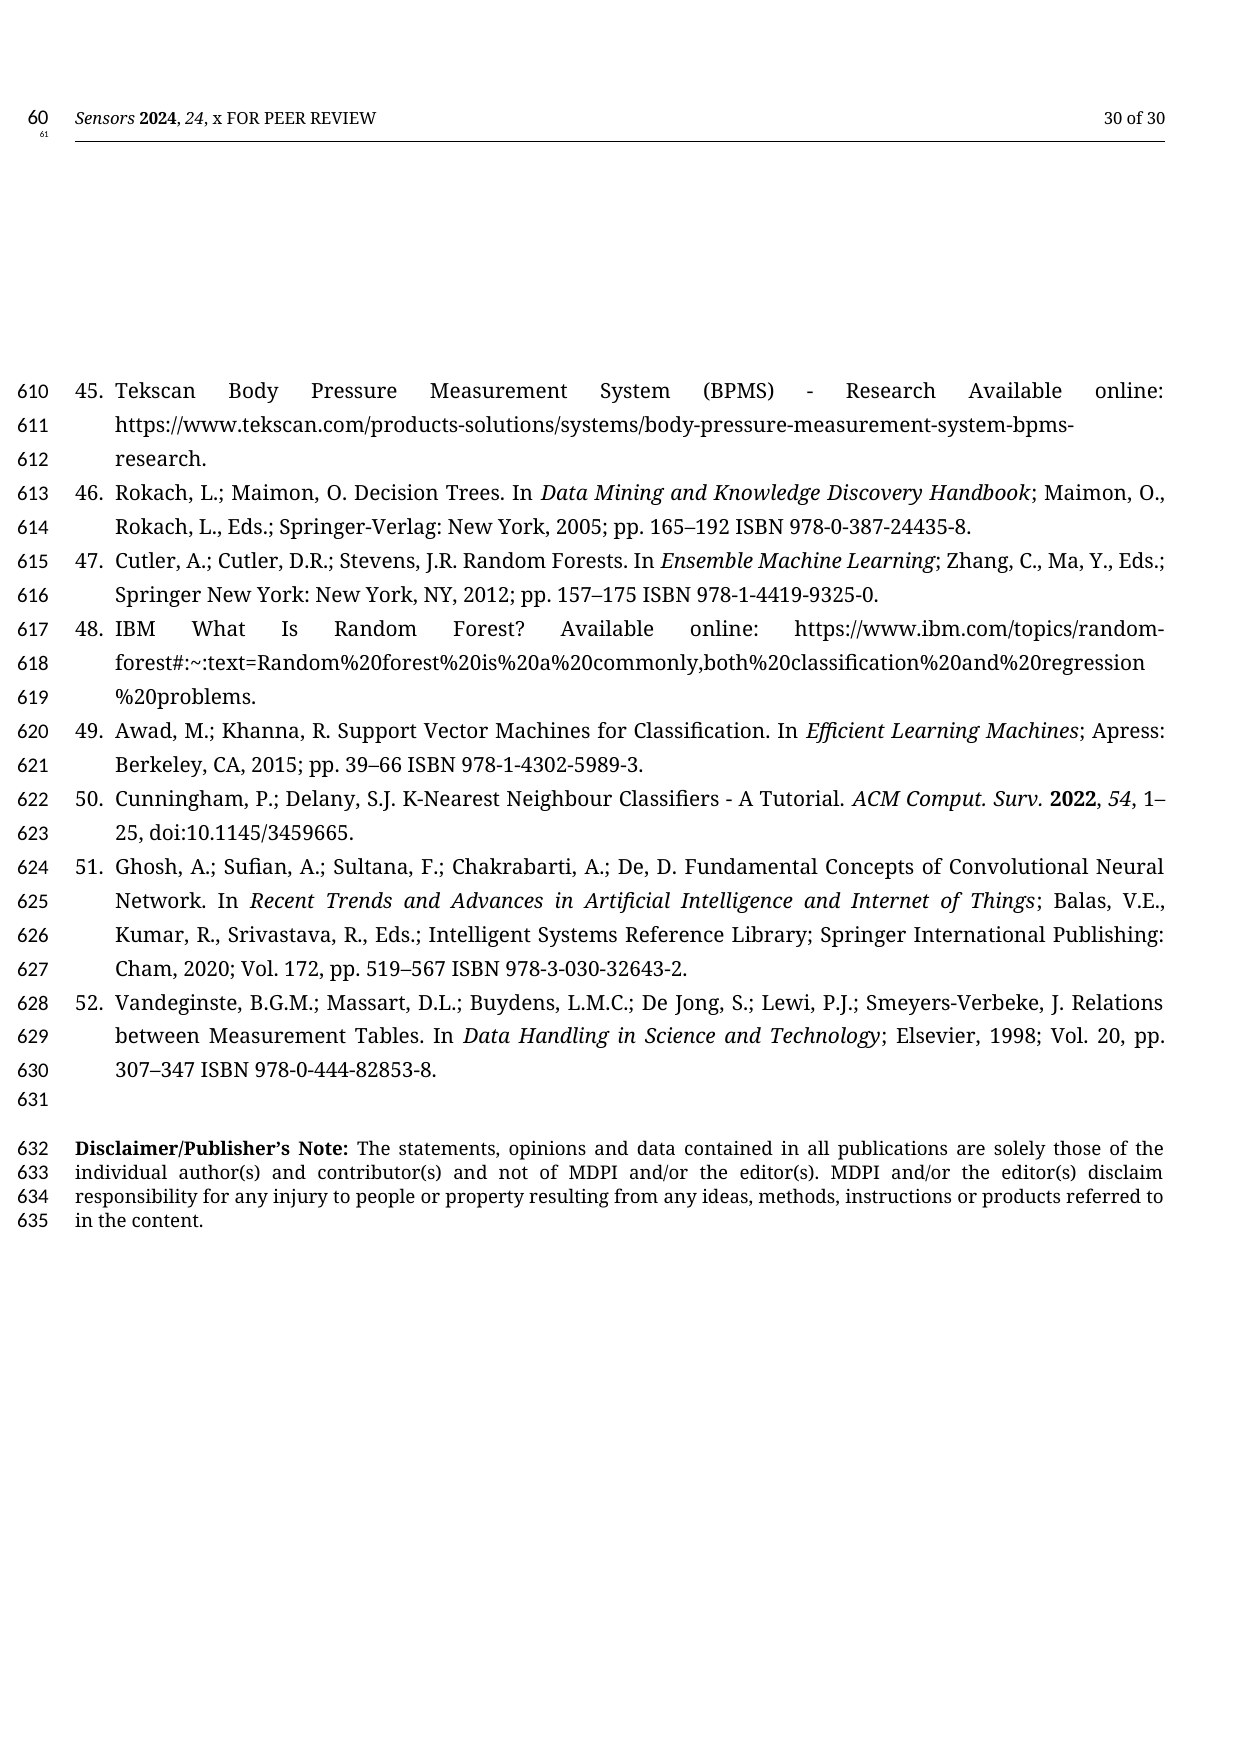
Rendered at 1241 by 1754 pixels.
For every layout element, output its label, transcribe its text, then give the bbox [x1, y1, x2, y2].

text Disclaimer/Publisher’s Note: The statements, opinions and data contained in all publications are solely those of the individual author(s) and contributor(s) and not of MDPI and/or the editor(s). MDPI and/or the editor(s) disclaim responsibility for any injury to people or property resulting from any ideas, methods, instructions or products referred to in the content. [75, 1136, 1165, 1233]
text 50. Cunningham, P.; Delany, S.J. K-Nearest Neighbour Classifiers - A Tutorial. ACM Comput. Surv. 2022, 54, 1–25, doi:10.1145/3459665. [75, 781, 1165, 849]
text 49. Awad, M.; Khanna, R. Support Vector Machines for Classification. In Efficient Learning Machines; Apress: Berkeley, CA, 2015; pp. 39–66 ISBN 978-1-4302-5989-3. [75, 713, 1165, 781]
text 47. Cutler, A.; Cutler, D.R.; Stevens, J.R. Random Forests. In Ensemble Machine Learning; Zhang, C., Ma, Y., Eds.; Springer New York: New York, NY, 2012; pp. 157–175 ISBN 978-1-4419-9325-0. [75, 543, 1165, 611]
text 52. Vandeginste, B.G.M.; Massart, D.L.; Buydens, L.M.C.; De Jong, S.; Lewi, P.J.; Smeyers-Verbeke, J. Relations between Measurement Tables. In Data Handling in Science and Technology; Elsevier, 1998; Vol. 20, pp. 307–347 ISBN 978-0-444-82853-8. [75, 985, 1165, 1087]
text 46. Rokach, L.; Maimon, O. Decision Trees. In Data Mining and Knowledge Discovery Handbook; Maimon, O., Rokach, L., Eds.; Springer-Verlag: New York, 2005; pp. 165–192 ISBN 978-0-387-24435-8. [75, 476, 1165, 543]
text 45. Tekscan Body Pressure Measurement System (BPMS) - Research Available online: https://www.tekscan.com/products-solutions/systems/body-pressure-measurement-system-bpms-research. [75, 374, 1165, 476]
text 51. Ghosh, A.; Sufian, A.; Sultana, F.; Chakrabarti, A.; De, D. Fundamental Concepts of Convolutional Neural Network. In Recent Trends and Advances in Artificial Intelligence and Internet of Things; Balas, V.E., Kumar, R., Srivastava, R., Eds.; Intelligent Systems Reference Library; Springer International Publishing: Cham, 2020; Vol. 172, pp. 519–567 ISBN 978-3-030-32643-2. [75, 849, 1165, 985]
text 48. IBM What Is Random Forest? Available online: https://www.ibm.com/topics/random-forest#:~:text=Random%20forest%20is%20a%20commonly,both%20classification%20and%20regression%20problems. [75, 611, 1165, 713]
